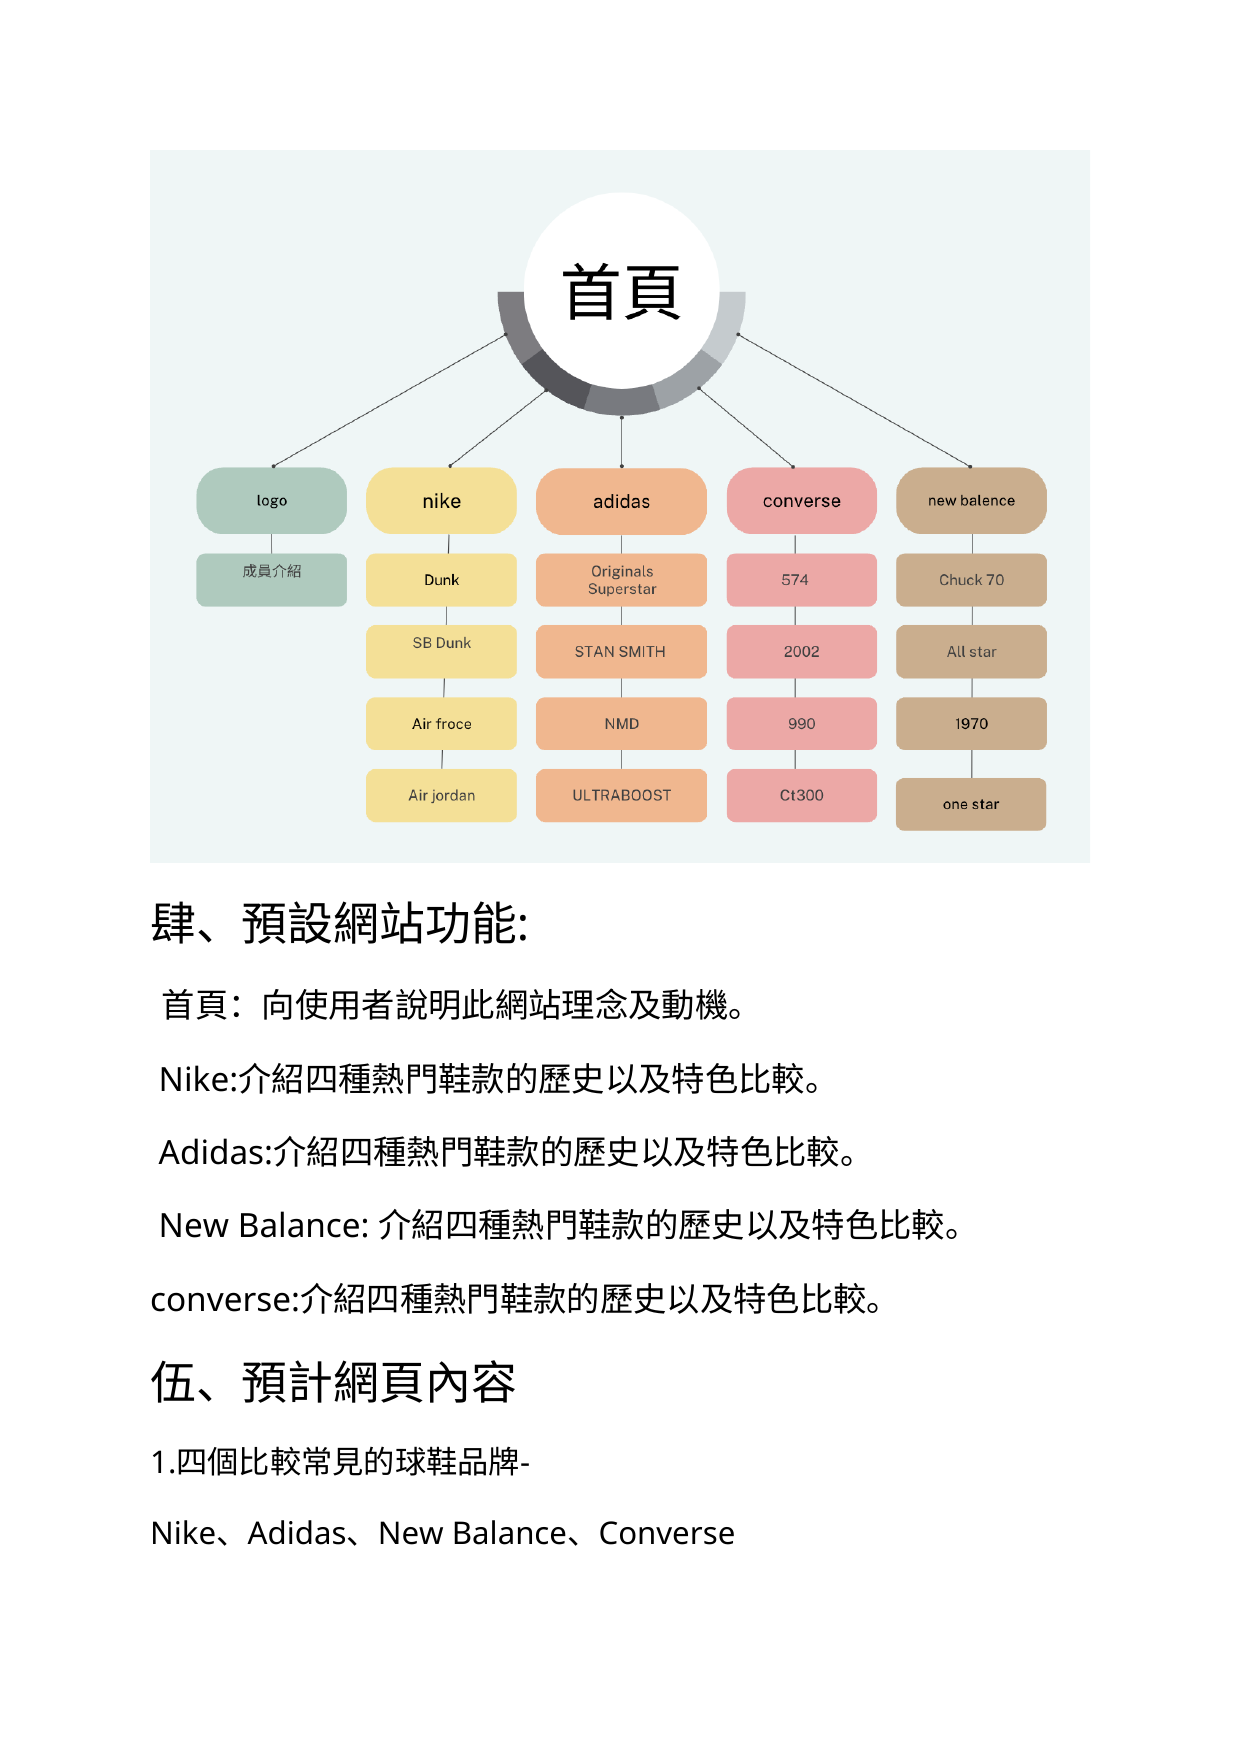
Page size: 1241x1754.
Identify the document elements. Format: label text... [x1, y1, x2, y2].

text converse:介紹四種熱門鞋款的歷史以及特色比較。 [150, 1273, 1090, 1321]
text Nike:介紹四種熱門鞋款的歷史以及特色比較。 [150, 1052, 1090, 1101]
text 伍、預計網頁內容 [150, 1346, 1090, 1412]
text 首頁：向使用者說明此網站理念及動機。 [150, 979, 1090, 1027]
text 1.四個比較常見的球鞋品牌- [150, 1437, 1090, 1483]
text 肆、預設網站功能: [150, 887, 1090, 954]
text New Balance: 介紹四種熱門鞋款的歷史以及特色比較。 [150, 1199, 1090, 1248]
text Nike、Adidas、New Balance、Converse [150, 1508, 1090, 1553]
text Adidas:介紹四種熱門鞋款的歷史以及特色比較。 [150, 1126, 1090, 1174]
picture [150, 150, 1091, 863]
